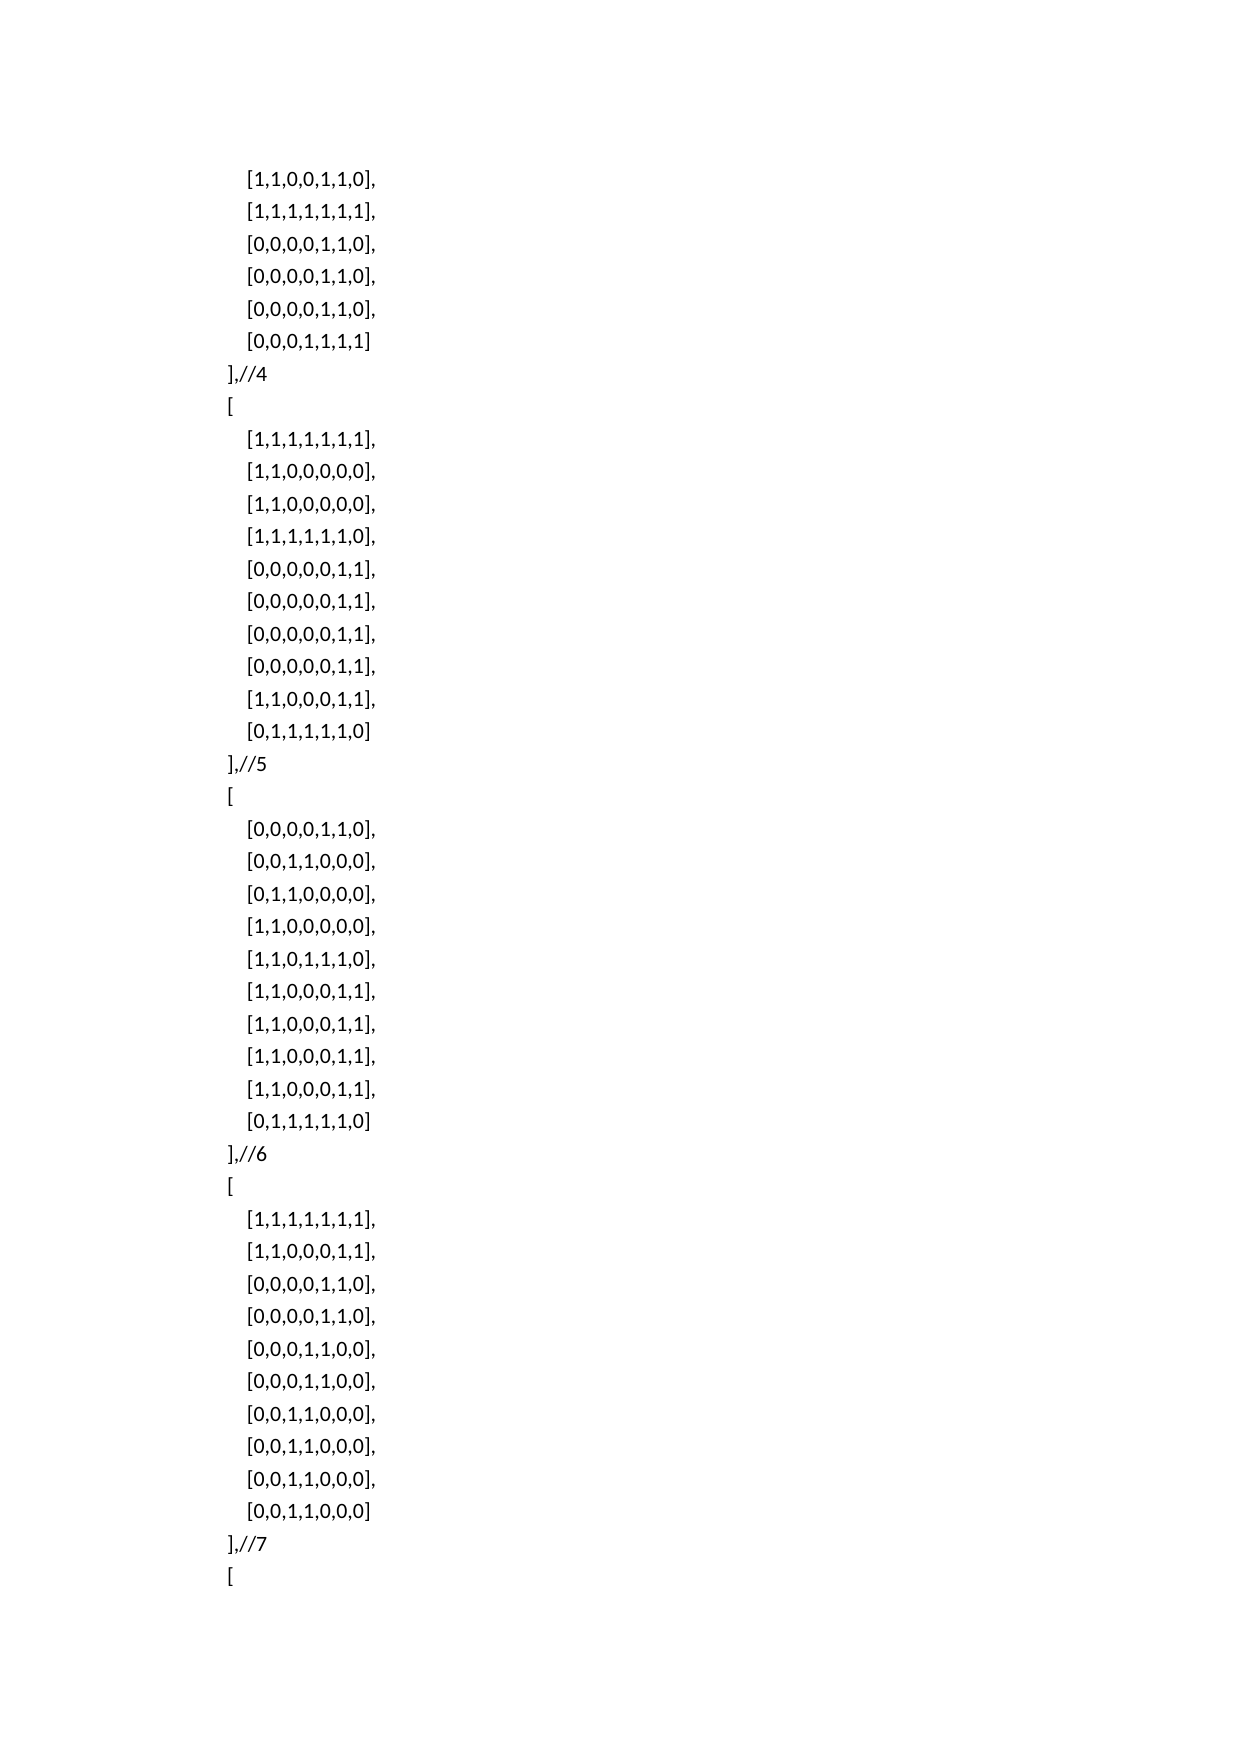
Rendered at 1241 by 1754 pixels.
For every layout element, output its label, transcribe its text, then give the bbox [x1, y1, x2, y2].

text [0,0,1,1,0,0,0], [187, 1397, 1053, 1429]
text [ [187, 779, 1053, 812]
text [0,0,0,0,0,1,1], [187, 617, 1053, 649]
text [1,1,0,0,1,1,0], [187, 162, 1053, 194]
text [1,1,0,0,0,0,0], [187, 487, 1053, 519]
text [1,1,0,0,0,1,1], [187, 1007, 1053, 1039]
text [1,1,1,1,1,1,0], [187, 519, 1053, 552]
text [ [187, 389, 1053, 422]
text [1,1,1,1,1,1,1], [187, 422, 1053, 454]
text [0,0,0,0,1,1,0], [187, 227, 1053, 259]
text [0,0,0,0,1,1,0], [187, 1299, 1053, 1332]
text [1,1,0,0,0,1,1], [187, 1039, 1053, 1072]
text [0,0,0,1,1,0,0], [187, 1364, 1053, 1397]
text [0,0,1,1,0,0,0], [187, 1429, 1053, 1462]
text [0,0,0,0,1,1,0], [187, 812, 1053, 844]
text [1,1,0,0,0,1,1], [187, 1072, 1053, 1104]
text [0,0,0,1,1,0,0], [187, 1332, 1053, 1364]
text [1,1,0,0,0,0,0], [187, 454, 1053, 487]
text [1,1,1,1,1,1,1], [187, 1202, 1053, 1234]
text [1,1,0,0,0,1,1], [187, 682, 1053, 714]
text [1,1,0,0,0,1,1], [187, 974, 1053, 1007]
text [ [187, 1559, 1053, 1592]
text ],//6 [187, 1137, 1053, 1169]
text [1,1,0,0,0,1,1], [187, 1234, 1053, 1267]
text [0,1,1,0,0,0,0], [187, 877, 1053, 909]
text [0,0,1,1,0,0,0], [187, 1462, 1053, 1494]
text [0,0,0,0,0,1,1], [187, 552, 1053, 584]
text [0,0,0,0,0,1,1], [187, 649, 1053, 682]
text [0,1,1,1,1,1,0] [187, 714, 1053, 747]
text [0,0,0,0,1,1,0], [187, 1267, 1053, 1299]
text [0,0,0,0,0,1,1], [187, 584, 1053, 617]
text [1,1,0,0,0,0,0], [187, 909, 1053, 942]
text [0,0,0,0,1,1,0], [187, 259, 1053, 292]
text [1,1,0,1,1,1,0], [187, 942, 1053, 974]
text [0,0,0,0,1,1,0], [187, 292, 1053, 324]
text [0,0,0,1,1,1,1] [187, 324, 1053, 357]
text ],//7 [187, 1527, 1053, 1559]
text [0,1,1,1,1,1,0] [187, 1104, 1053, 1137]
text ],//5 [187, 747, 1053, 779]
text ],//4 [187, 357, 1053, 389]
text [0,0,1,1,0,0,0], [187, 844, 1053, 877]
text [0,0,1,1,0,0,0] [187, 1494, 1053, 1527]
text [1,1,1,1,1,1,1], [187, 194, 1053, 227]
text [ [187, 1169, 1053, 1202]
